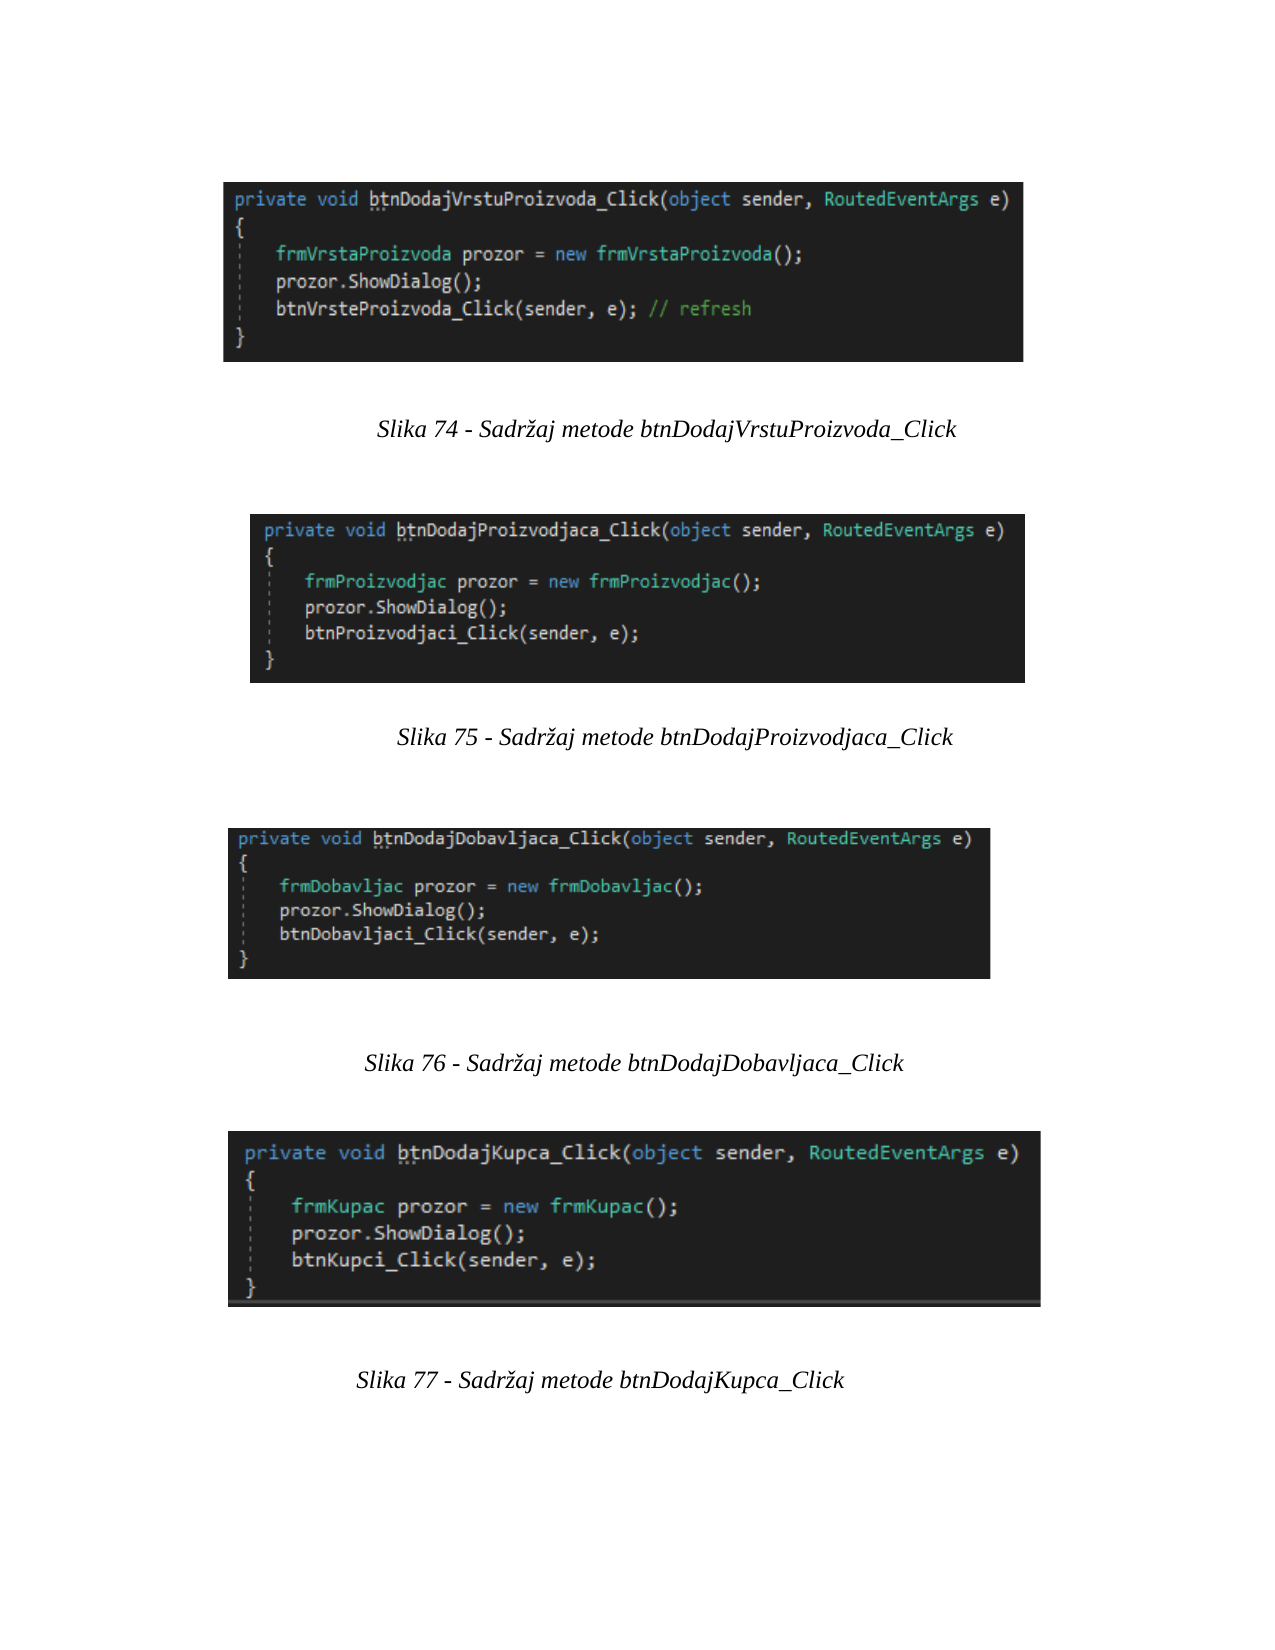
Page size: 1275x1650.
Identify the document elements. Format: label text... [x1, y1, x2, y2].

picture [228, 1131, 1041, 1307]
text Slika 76 - Sadržaj metode btnDodajDobavljaca_Click [161, 1048, 1107, 1077]
picture [250, 514, 1025, 683]
text Slika 74 - Sadržaj metode btnDodajVrstuProizvoda_Click [377, 414, 1125, 443]
picture [223, 182, 1024, 362]
text Slika 77 - Sadržaj metode btnDodajKupca_Click [150, 1366, 1125, 1394]
text Slika 75 - Sadržaj metode btnDodajProizvodjaca_Click [161, 722, 1107, 751]
